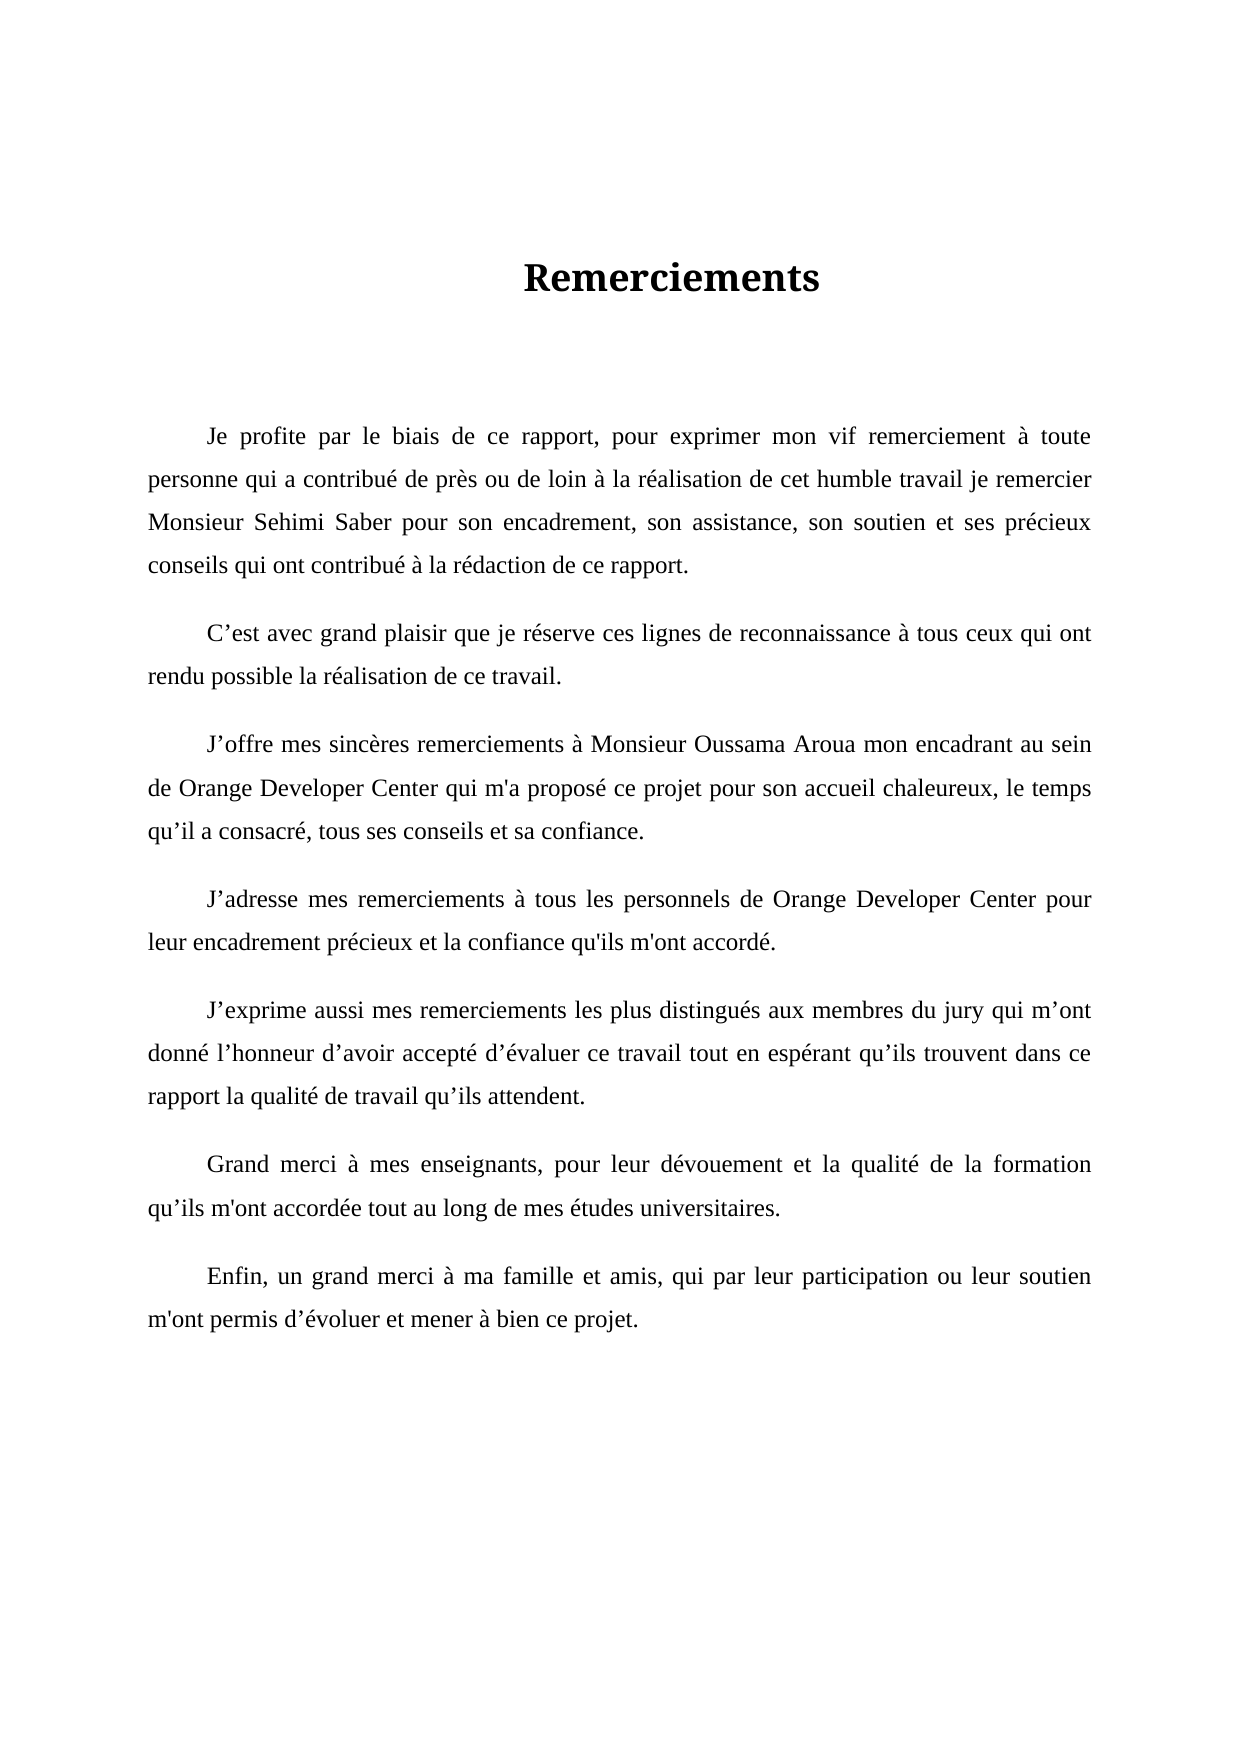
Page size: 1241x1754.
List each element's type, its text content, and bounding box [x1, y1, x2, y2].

text Je profite par le biais de ce rapport, pour exprimer mon vif remerciement à toute personne qui a contribué de près ou de loin à la réalisation de cet humble travail je remercier Monsieur Sehimi Saber pour son encadrement, son assistance, son soutien et ses précieux conseils qui ont contribué à la rédaction de ce rapport. [148, 421, 1093, 579]
text J’exprime aussi mes remerciements les plus distingués aux membres du jury qui m’ont donné l’honneur d’avoir accepté d’évaluer ce travail tout en espérant qu’ils trouvent dans ce rapport la qualité de travail qu’ils attendent. [148, 995, 1093, 1110]
text Enfin, un grand merci à ma famille et amis, qui par leur participation ou leur soutien m'ont permis d’évoluer et mener à bien ce projet. [148, 1261, 1093, 1333]
subtitle Remerciements [177, 251, 1093, 302]
text Grand merci à mes enseignants, pour leur dévouement et la qualité de la formation qu’ils m'ont accordée tout au long de mes études universitaires. [148, 1149, 1093, 1221]
text J’adresse mes remerciements à tous les personnels de Orange Developer Center pour leur encadrement précieux et la confiance qu'ils m'ont accordé. [148, 884, 1093, 956]
text J’offre mes sincères remerciements à Monsieur Oussama Aroua mon encadrant au sein de Orange Developer Center qui m'a proposé ce projet pour son accueil chaleureux, le temps qu’il a consacré, tous ses conseils et sa confiance. [148, 729, 1093, 844]
text C’est avec grand plaisir que je réserve ces lignes de reconnaissance à tous ceux qui ont rendu possible la réalisation de ce travail. [148, 618, 1093, 690]
